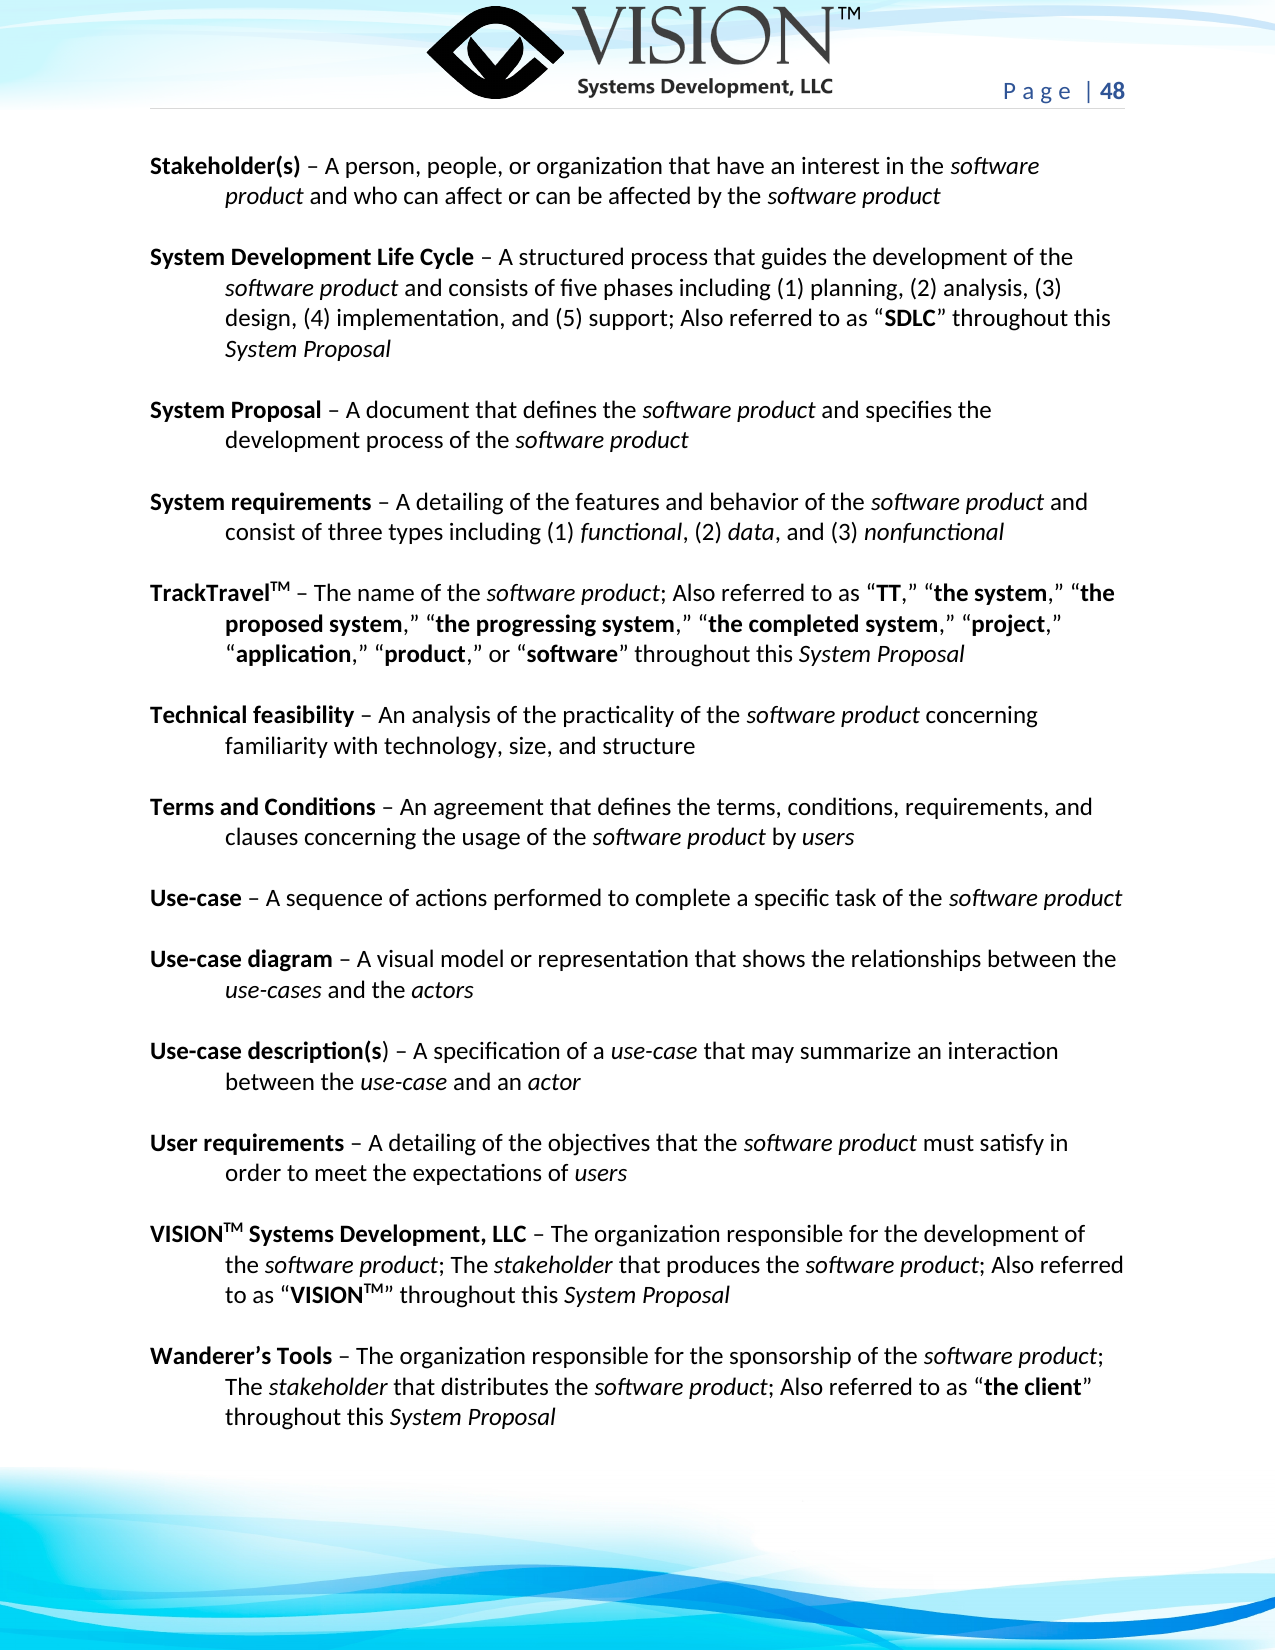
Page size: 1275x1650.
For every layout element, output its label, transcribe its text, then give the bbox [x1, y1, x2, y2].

text System requirements – A detailing of the features and behavior of the software product and consist of three types including (1) functional, (2) data, and (3) nonfunctional [150, 486, 1125, 547]
text Stakeholder(s) – A person, people, or organization that have an interest in the software product and who can affect or can be affected by the software product [150, 150, 1125, 211]
text System Development Life Cycle – A structured process that guides the development of the software product and consists of five phases including (1) planning, (2) analysis, (3) design, (4) implementation, and (5) support; Also referred to as “SDLC” throughout this System Proposal [150, 242, 1125, 364]
text VISIONTM Systems Development, LLC – The organization responsible for the development of the software product; The stakeholder that produces the software product; Also referred to as “VISIONTM” throughout this System Proposal [150, 1218, 1125, 1310]
text Use-case diagram – A visual model or representation that shows the relationships between the use-cases and the actors [150, 943, 1125, 1004]
picture [0, 1467, 1275, 1650]
text Use-case description(s) – A specification of a use-case that may summarize an interaction between the use-case and an actor [150, 1035, 1125, 1096]
text Terms and Conditions – An agreement that defines the terms, conditions, requirements, and clauses concerning the usage of the software product by users [150, 791, 1125, 852]
picture [426, 6, 564, 99]
text User requirements – A detailing of the objectives that the software product must satisfy in order to meet the expectations of users [150, 1127, 1125, 1188]
text System Proposal – A document that defines the software product and specifies the development process of the software product [150, 394, 1125, 455]
picture [571, 6, 861, 99]
text Wanderer’s Tools – The organization responsible for the sponsorship of the software product; The stakeholder that distributes the software product; Also referred to as “the client” throughout this System Proposal [150, 1340, 1125, 1432]
text Technical feasibility – An analysis of the practicality of the software product concerning familiarity with technology, size, and structure [150, 699, 1125, 760]
text TrackTravelTM – The name of the software product; Also referred to as “TT,” “the system,” “the proposed system,” “the progressing system,” “the completed system,” “project,” “application,” “product,” or “software” throughout this System Proposal [150, 577, 1125, 669]
text Use-case – A sequence of actions performed to complete a specific task of the software product [150, 882, 1125, 913]
